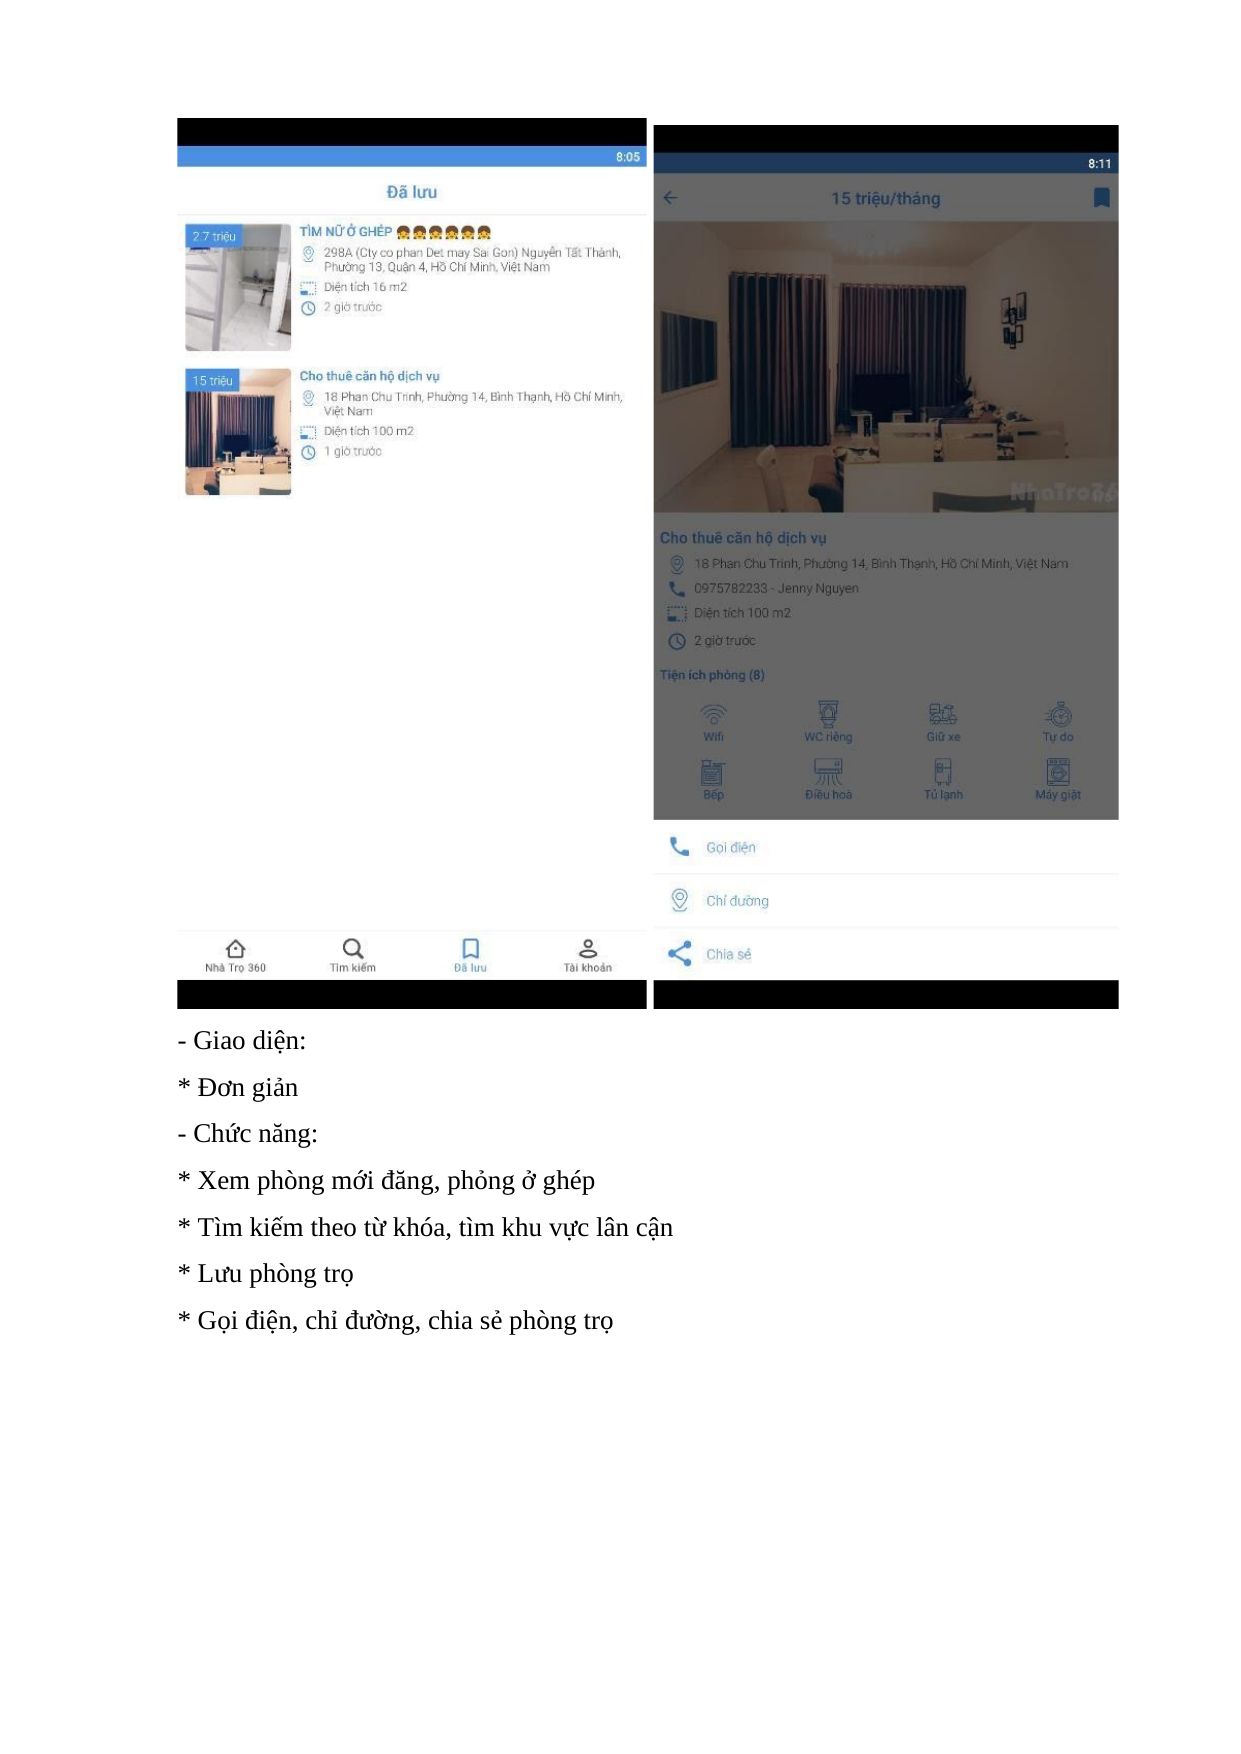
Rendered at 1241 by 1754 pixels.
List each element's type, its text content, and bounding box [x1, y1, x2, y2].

text * Xem phòng mới đăng, phỏng ở ghép [177, 1164, 1122, 1195]
text * Lưu phòng trọ [177, 1257, 1122, 1288]
text * Gọi điện, chỉ đường, chia sẻ phòng trọ [177, 1304, 1122, 1335]
text * Đơn giản [177, 1071, 1122, 1102]
text - Chức năng: [177, 1117, 1122, 1148]
picture [177, 118, 647, 1009]
text * Tìm kiếm theo từ khóa, tìm khu vực lân cận [177, 1211, 1122, 1242]
picture [653, 125, 1119, 1009]
text - Giao diện: [177, 1024, 1122, 1055]
